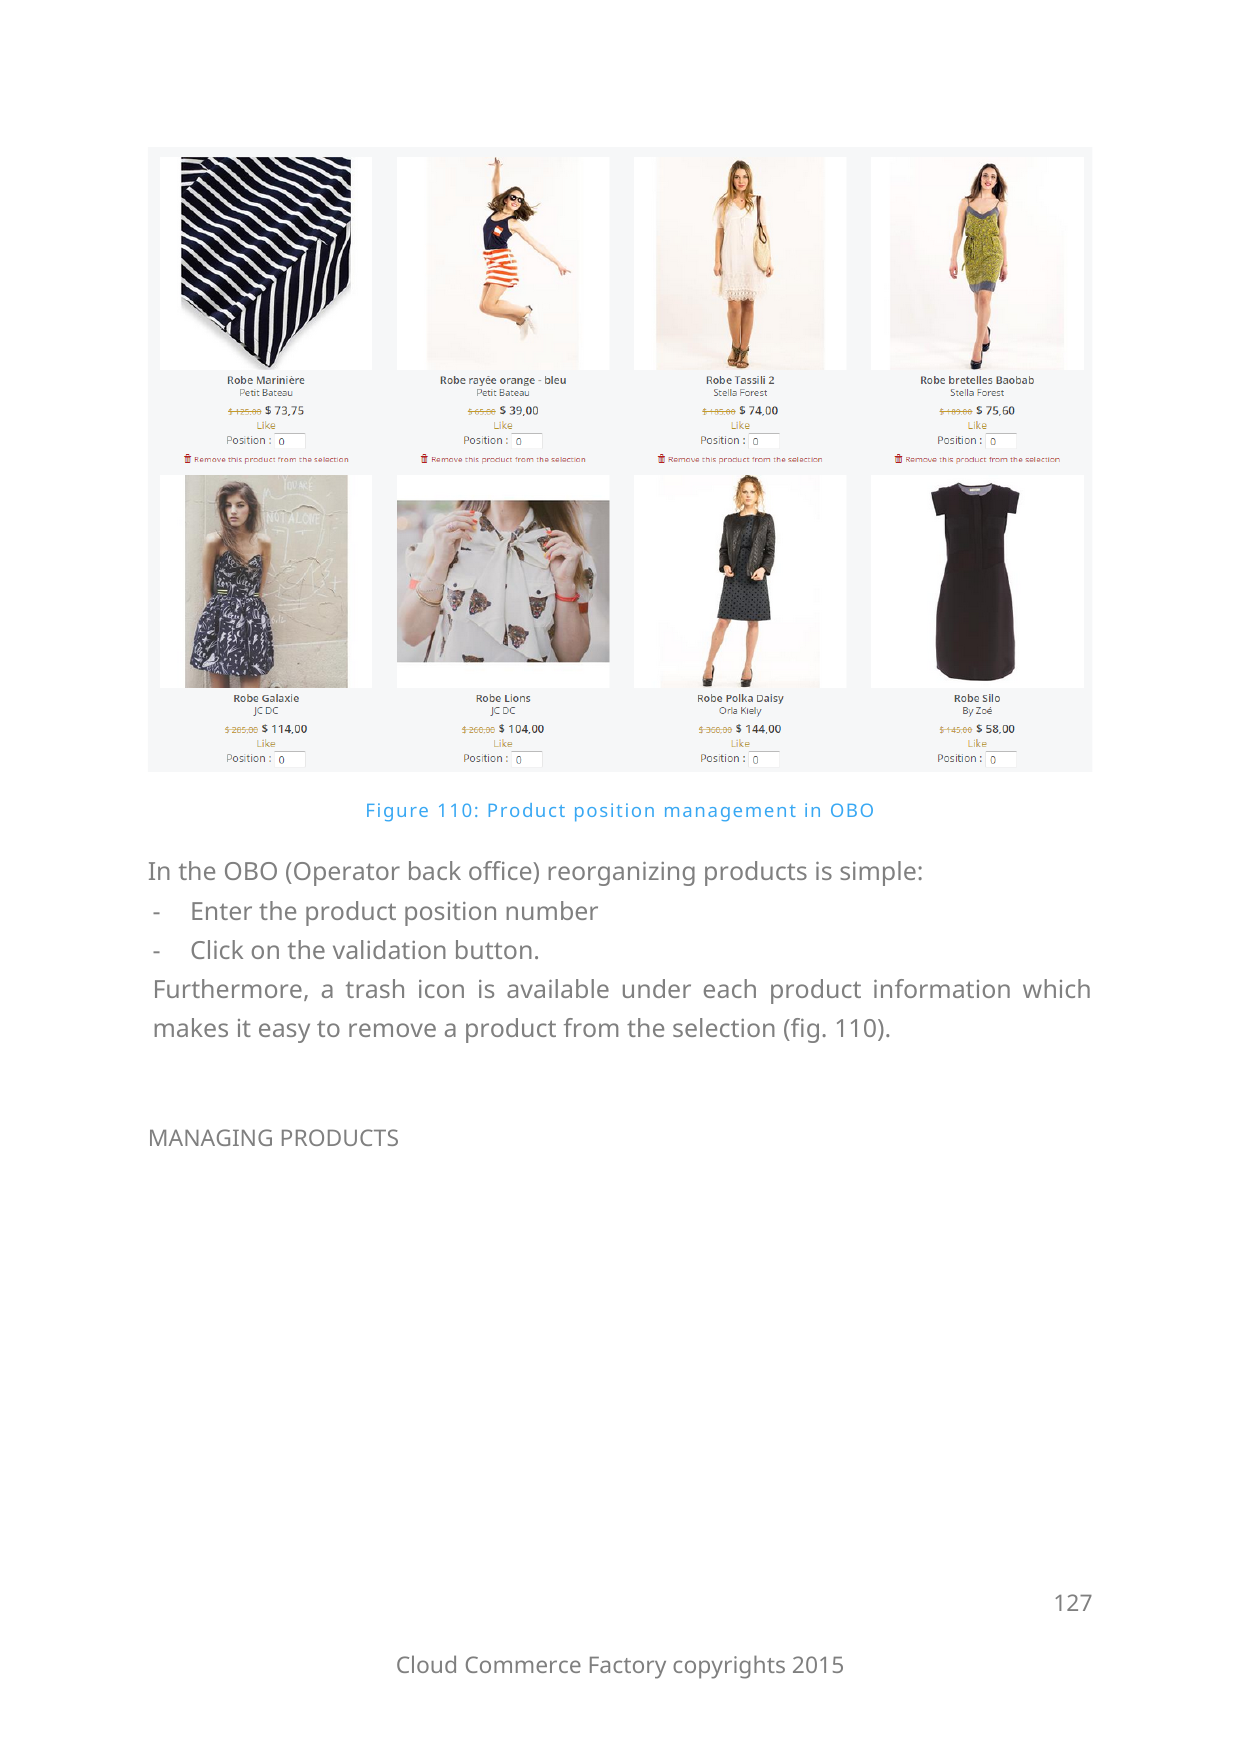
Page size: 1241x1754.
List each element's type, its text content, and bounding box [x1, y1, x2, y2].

subtitle Figure 110: Product position management in OBO [148, 797, 1093, 823]
text Furthermore, a trash icon is available under each product information which makes it easy to remove a product from the selection (fig. 110). [152, 971, 1093, 1045]
text MANAGING PRODUCTS [148, 1122, 1093, 1153]
picture [147, 147, 1093, 772]
list Enter the product position number [152, 893, 1093, 927]
text In the OBO (Operator back office) reorganizing products is simple: [148, 854, 1093, 888]
list Click on the validation button. [152, 932, 1093, 966]
